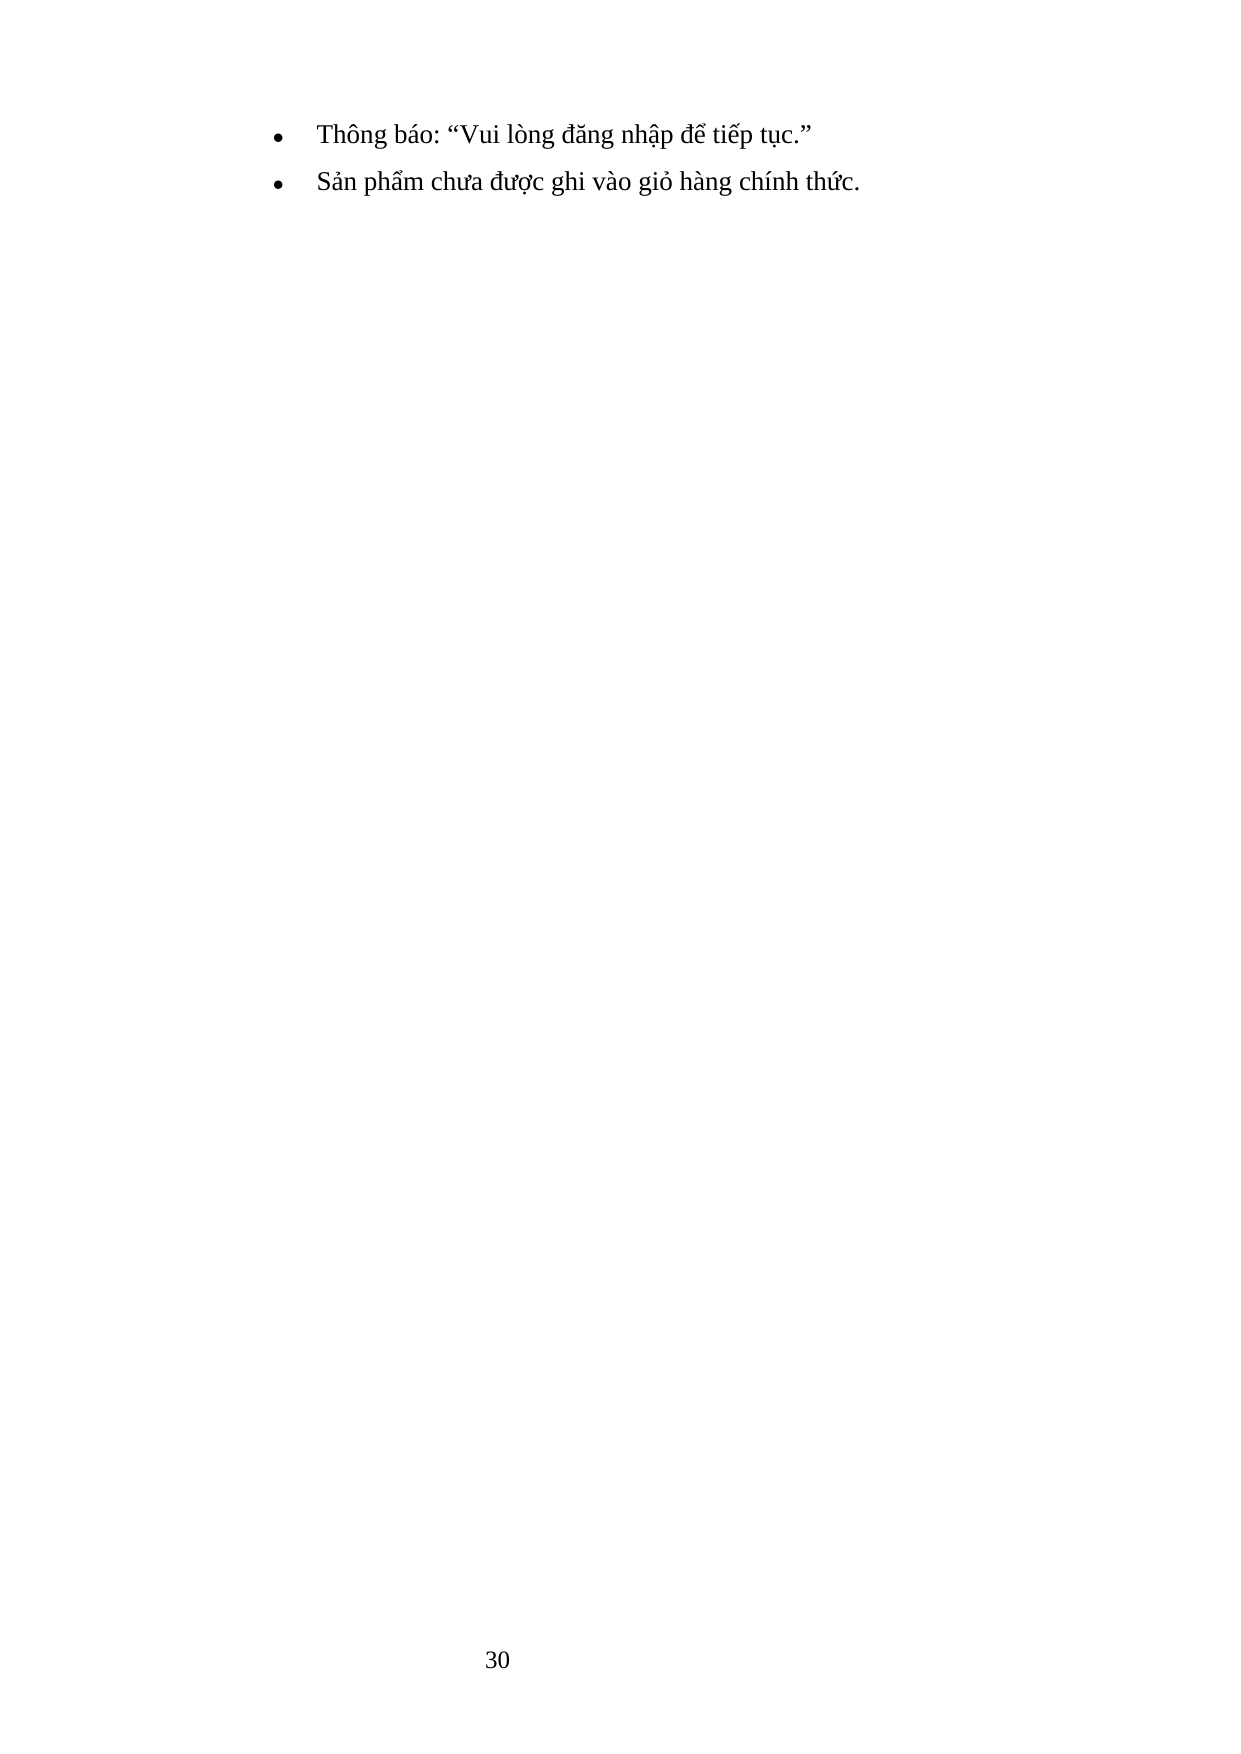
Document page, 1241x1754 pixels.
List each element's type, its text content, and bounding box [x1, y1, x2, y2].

list Sản phẩm chưa được ghi vào giỏ hàng chính thức. [273, 165, 1122, 196]
list Thông báo: “Vui lòng đăng nhập để tiếp tục.” [273, 118, 1122, 149]
